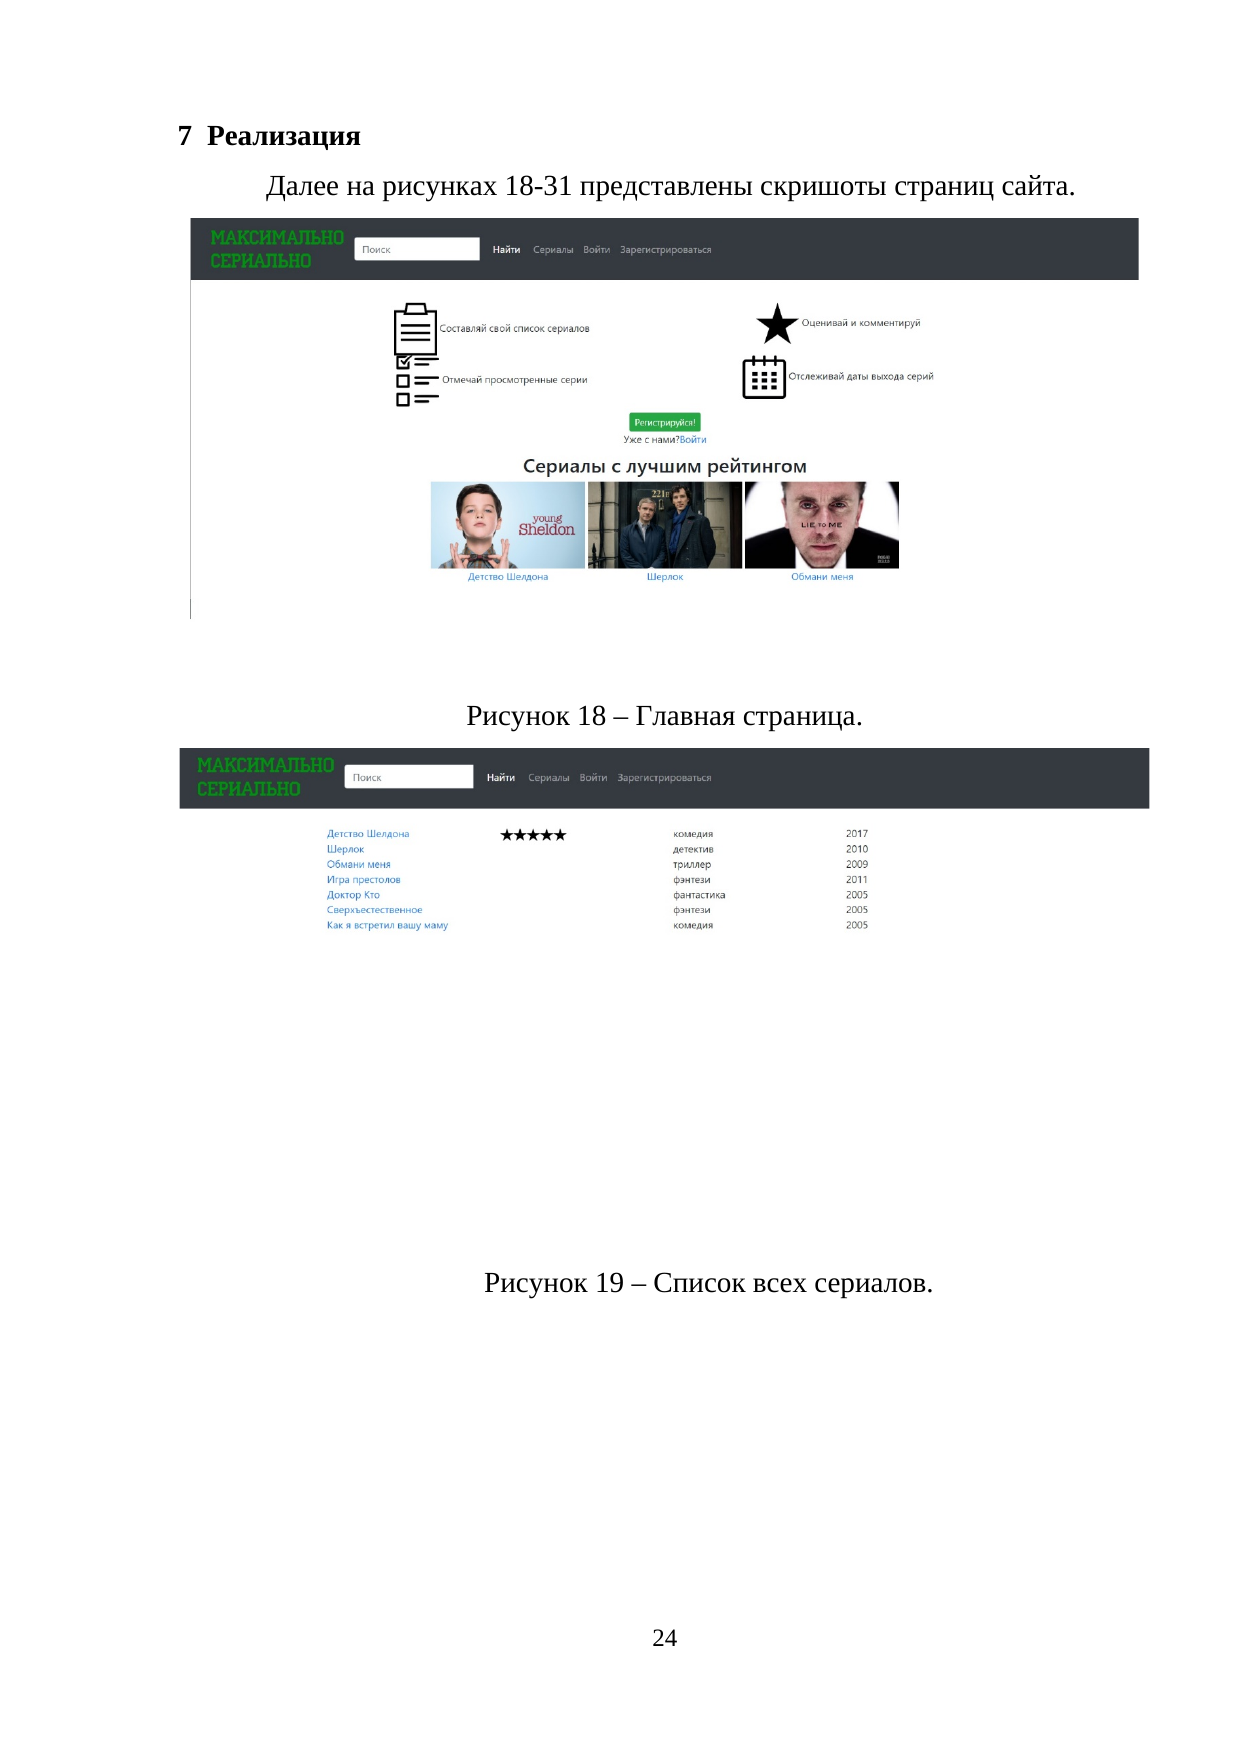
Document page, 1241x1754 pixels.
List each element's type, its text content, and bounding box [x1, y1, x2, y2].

text Рисунок 18 – Главная страница. [177, 698, 1152, 731]
picture [179, 748, 1150, 1213]
subtitle Реализация [177, 118, 1152, 152]
text Далее на рисунках 18-31 представлены скришоты страниц сайта. [177, 168, 1152, 202]
picture [190, 218, 1139, 681]
text Рисунок 19 – Список всех сериалов. [177, 1265, 1152, 1299]
